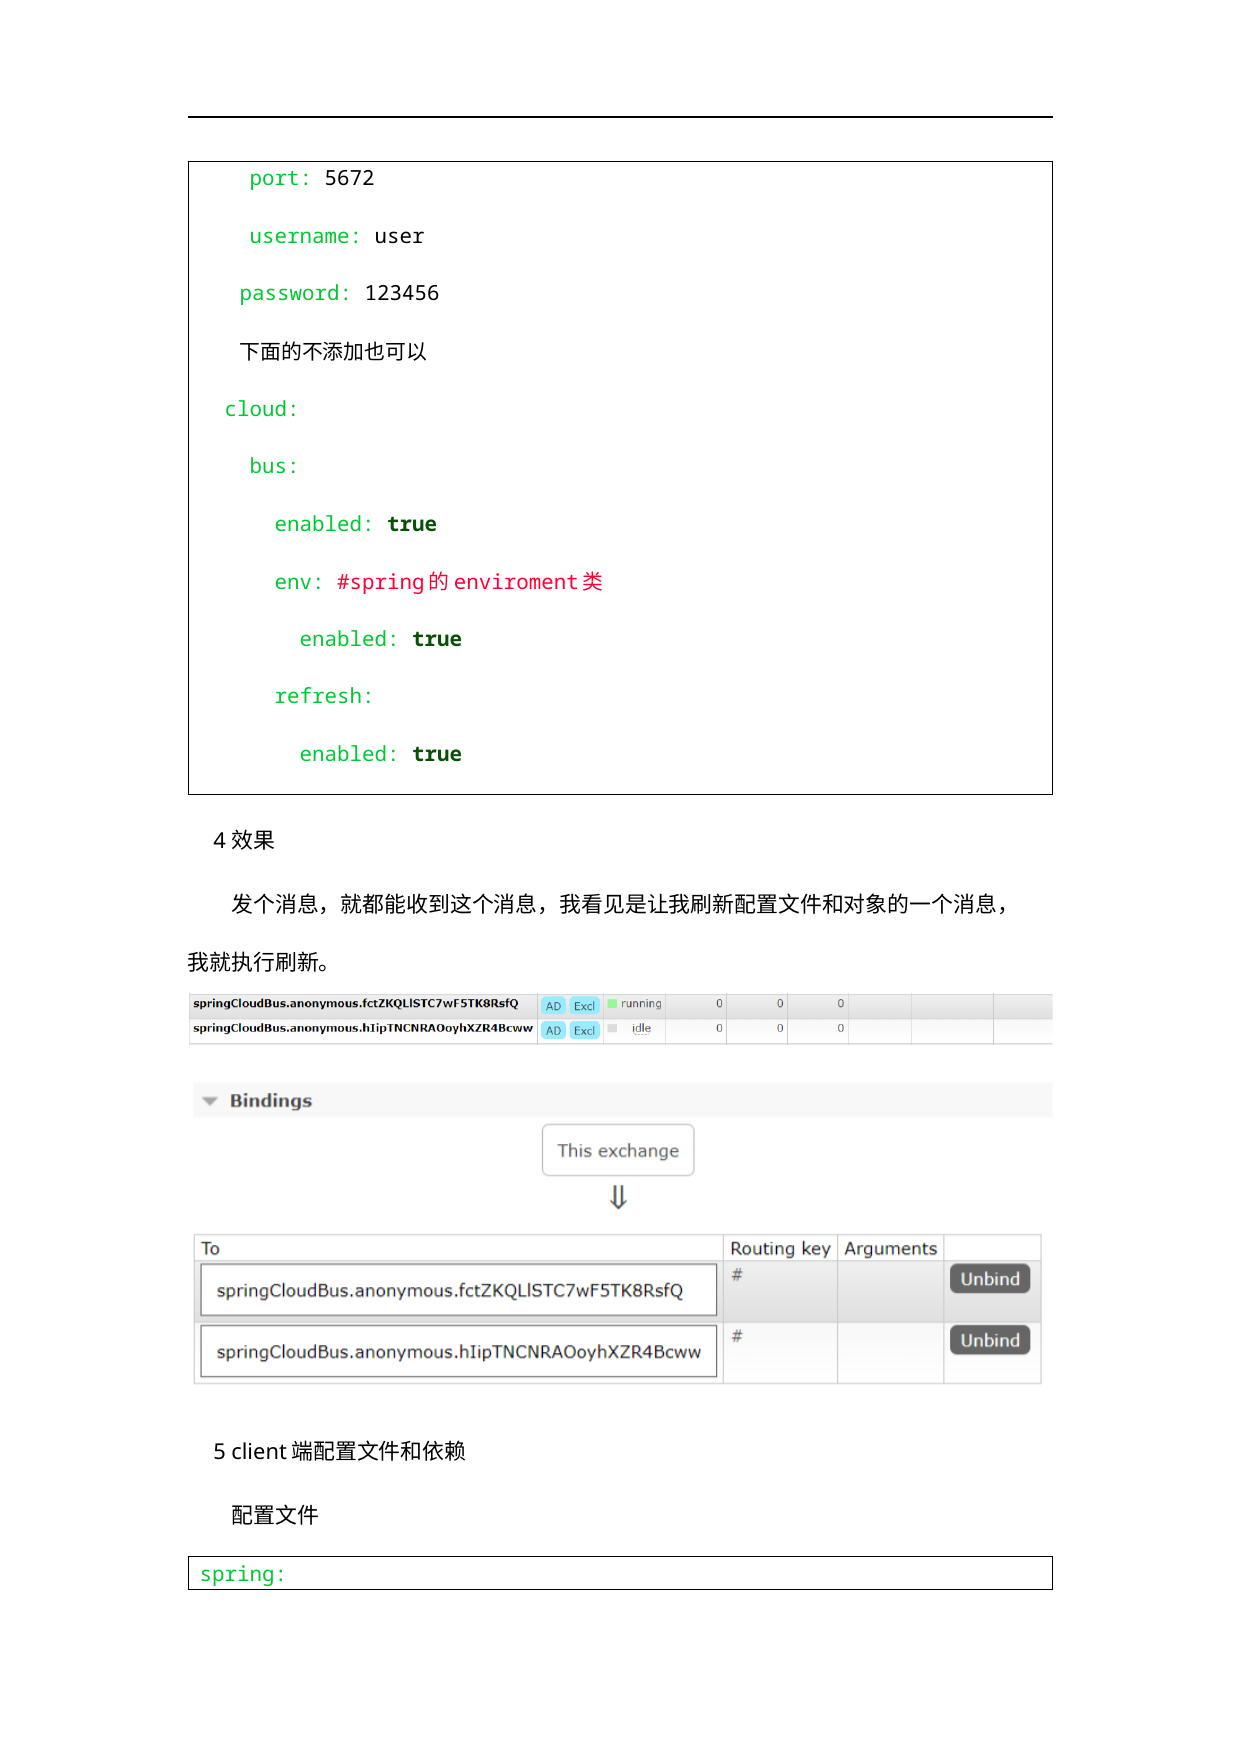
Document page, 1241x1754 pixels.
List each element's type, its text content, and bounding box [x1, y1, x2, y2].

picture [187, 1077, 1053, 1393]
picture [187, 993, 1053, 1045]
subtitle client端配置文件和依赖 [187, 1433, 1053, 1466]
text 我就执行刷新。 [187, 945, 1053, 993]
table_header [189, 1557, 1052, 1589]
subtitle 效果 [187, 822, 1053, 855]
text 配置文件 [187, 1498, 1053, 1530]
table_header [189, 162, 1052, 794]
text 发个消息，就都能收到这个消息，我看见是让我刷新配置文件和对象的一个消息， [187, 887, 1053, 919]
